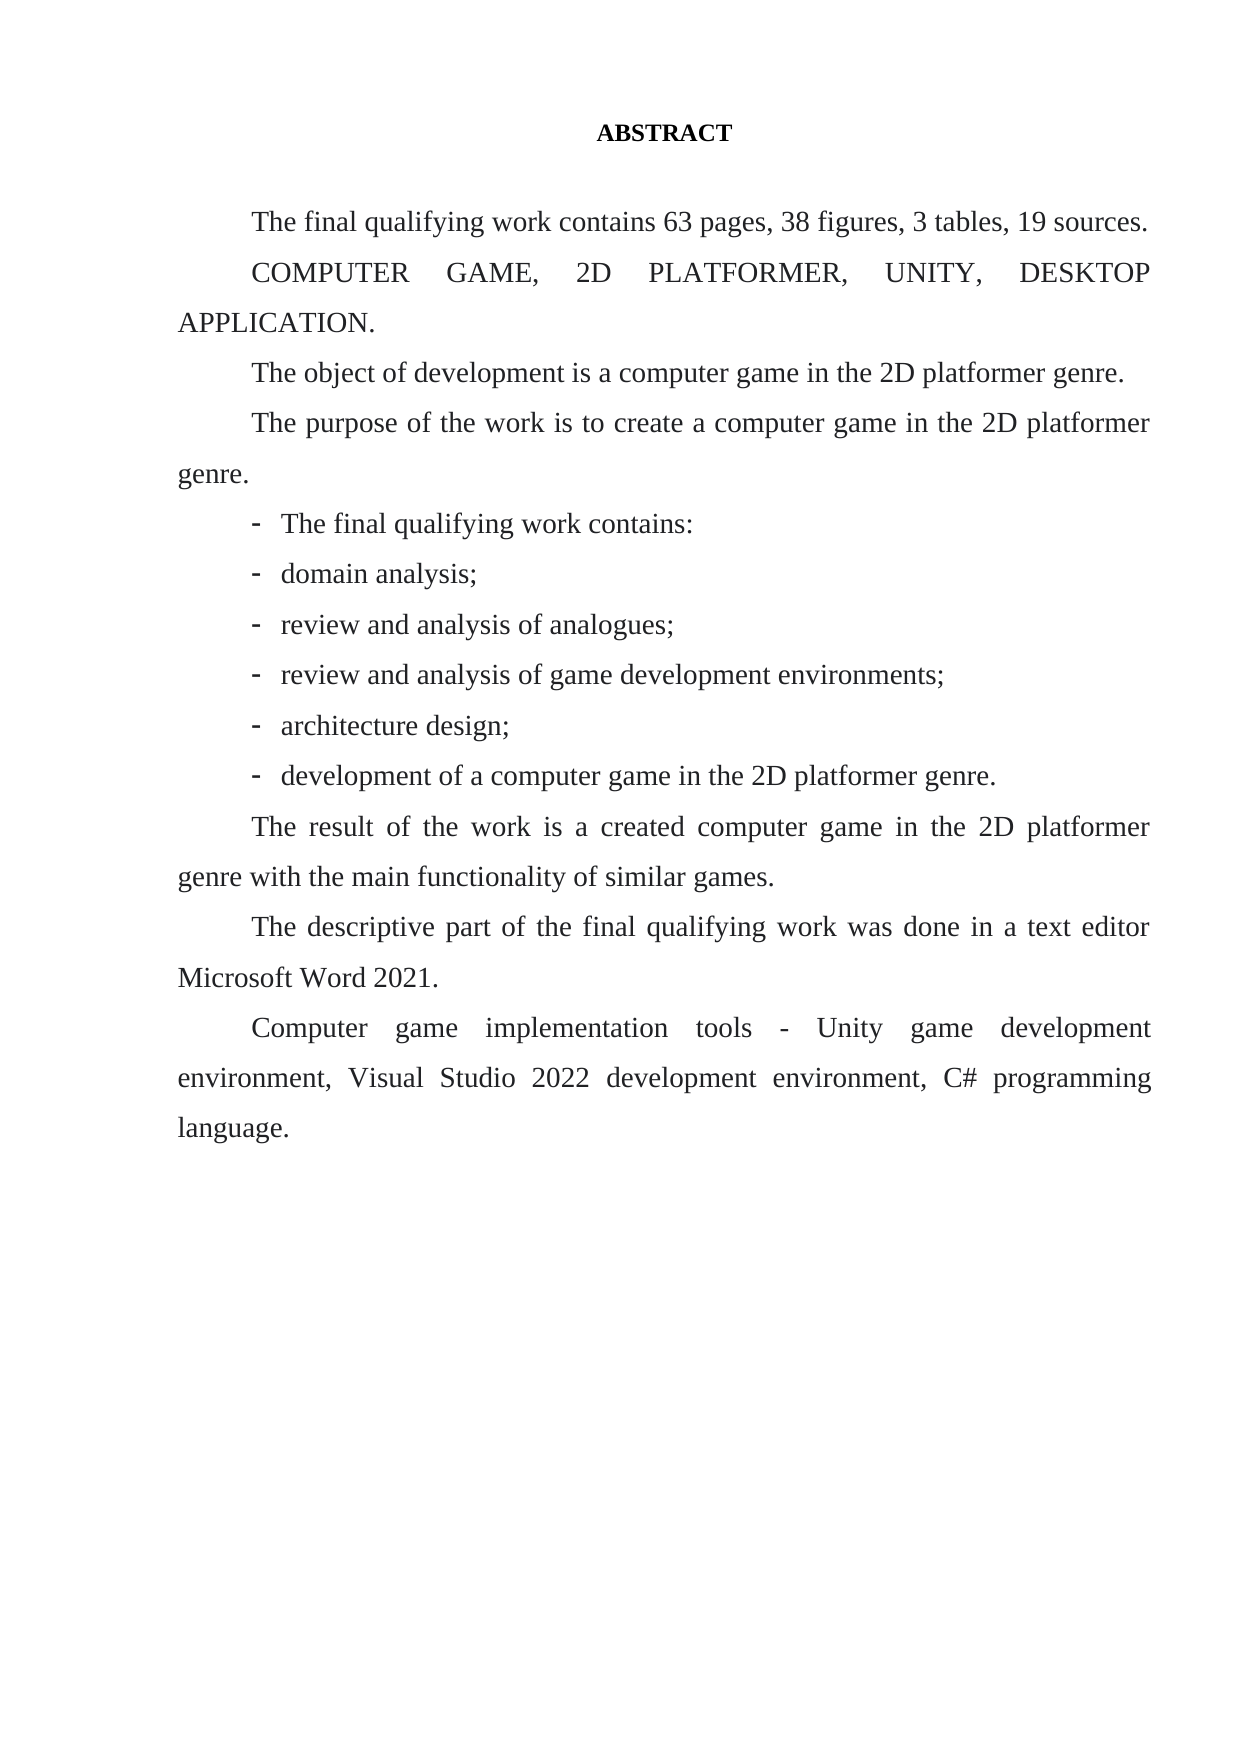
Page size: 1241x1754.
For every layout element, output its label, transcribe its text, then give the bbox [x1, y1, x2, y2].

list review and analysis of analogues; [177, 607, 1152, 641]
text The descriptive part of the final qualifying work was done in a text editor Microsoft Word 2021. [177, 909, 1152, 993]
list The final qualifying work contains: [177, 506, 1152, 540]
text Computer game implementation tools - Unity game development environment, Visual Studio 2022 development environment, C# programming language. [177, 1010, 1152, 1144]
text The result of the work is a created computer game in the 2D platformer genre with the main functionality of similar games. [177, 809, 1152, 893]
list architecture design; [177, 708, 1152, 742]
list domain analysis; [177, 557, 1152, 590]
text The object of development is a computer game in the 2D platformer genre. [177, 355, 1152, 389]
list review and analysis of game development environments; [177, 657, 1152, 691]
text COMPUTER GAME, 2D PLATFORMER, UNITY, DESKTOP APPLICATION. [177, 255, 1152, 338]
text АBSTRACT [177, 118, 1152, 147]
text The purpose of the work is to create a computer game in the 2D platformer genre. [177, 406, 1152, 489]
text The final qualifying work contains 63 pages, 38 figures, 3 tables, 19 sources. [177, 204, 1152, 238]
list development of a computer game in the 2D platformer genre. [177, 758, 1152, 792]
